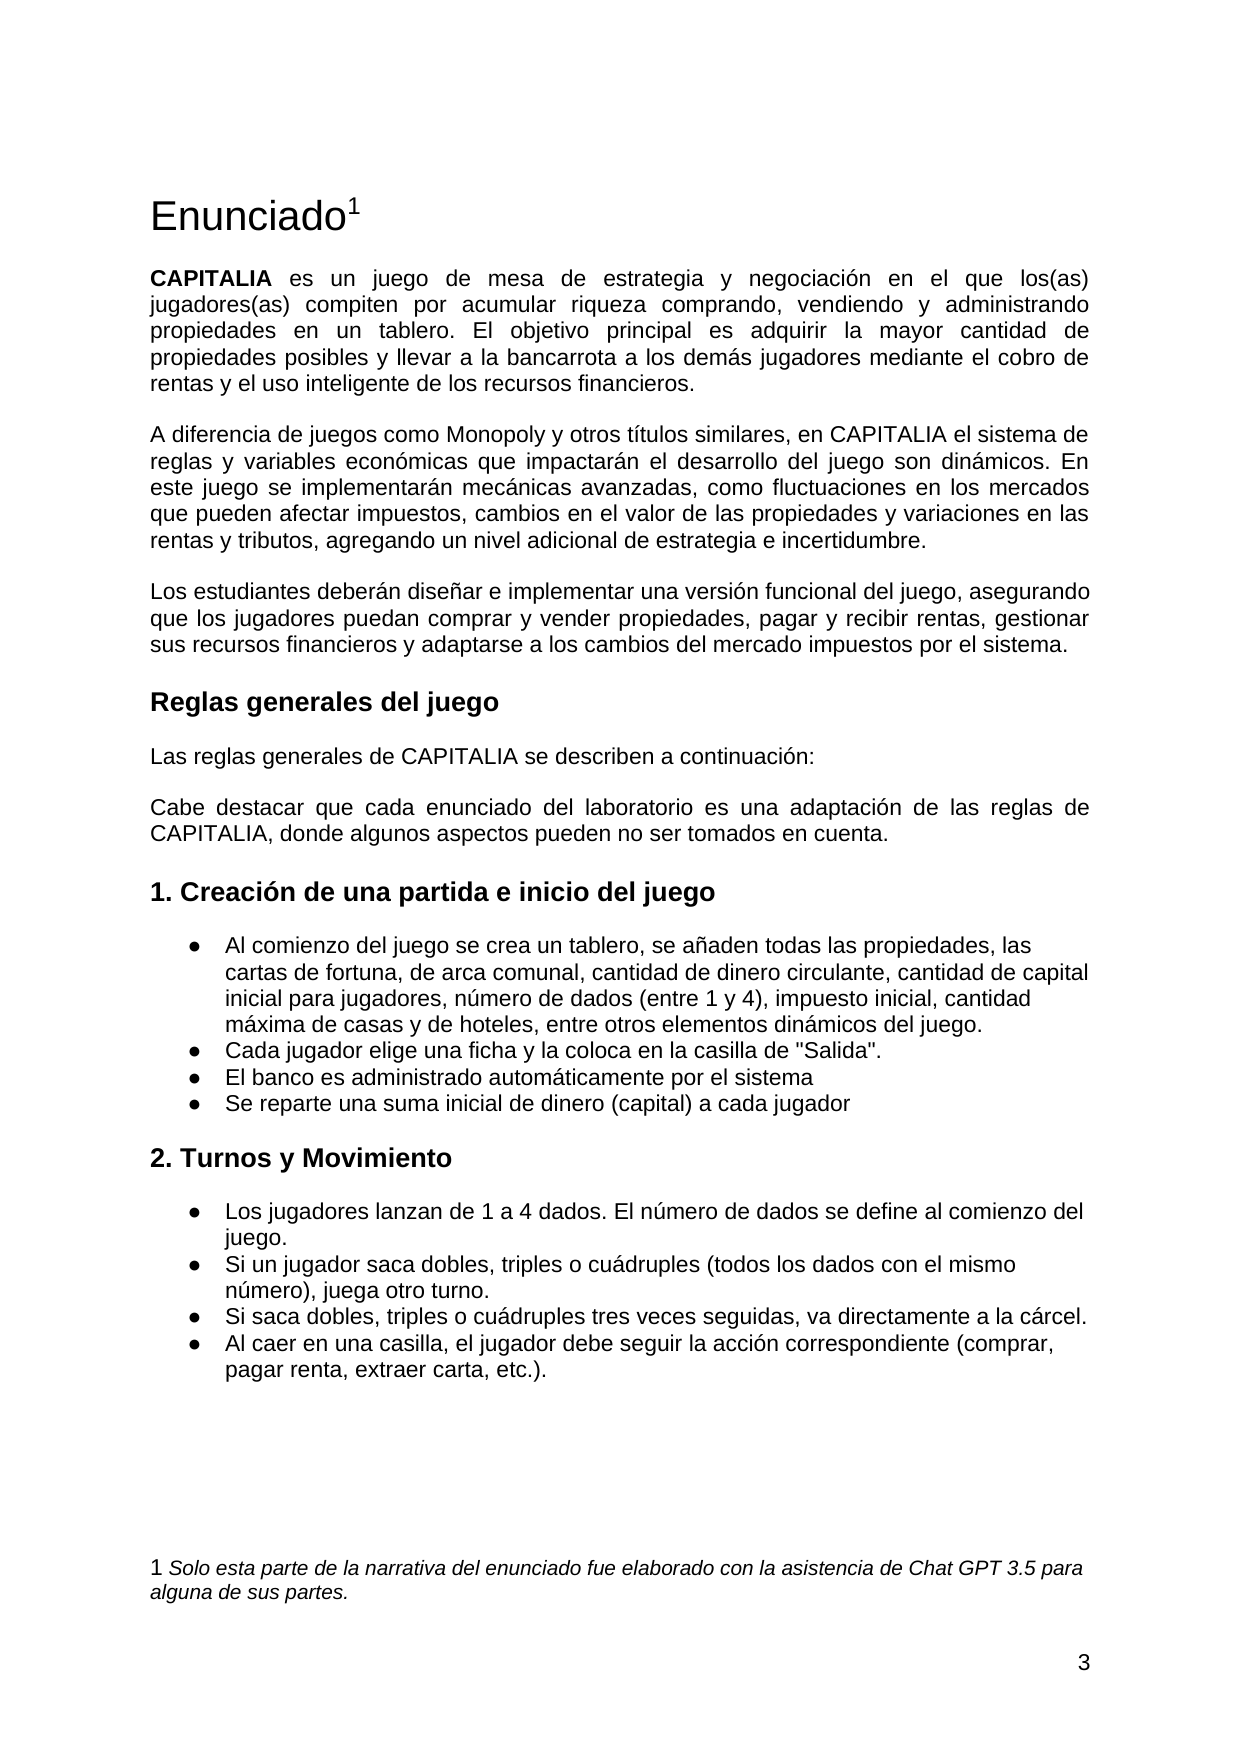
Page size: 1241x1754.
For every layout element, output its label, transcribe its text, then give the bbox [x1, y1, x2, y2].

subtitle Reglas generales del juego [150, 686, 1090, 718]
list Cada jugador elige una ficha y la coloca en la casilla de "Salida". [187, 1037, 1090, 1064]
text Cabe destacar que cada enunciado del laboratorio es una adaptación de las reglas de CAPITALIA, donde algunos aspectos pueden no ser tomados en cuenta. [150, 794, 1090, 847]
list Si saca dobles, triples o cuádruples tres veces seguidas, va directamente a la cárcel. [187, 1303, 1090, 1329]
subtitle Enunciado [150, 192, 1090, 239]
text Los estudiantes deberán diseñar e implementar una versión funcional del juego, asegurando que los jugadores puedan comprar y vender propiedades, pagar y recibir rentas, gestionar sus recursos financieros y adaptarse a los cambios del mercado impuestos por el sistema. [150, 578, 1090, 657]
list Se reparte una suma inicial de dinero (capital) a cada jugador [187, 1090, 1090, 1117]
list Los jugadores lanzan de 1 a 4 dados. El número de dados se define al comienzo del juego. [187, 1198, 1090, 1251]
text CAPITALIA es un juego de mesa de estrategia y negociación en el que los(as) jugadores(as) compiten por acumular riqueza comprando, vendiendo y administrando propiedades en un tablero. El objetivo principal es adquirir la mayor cantidad de propiedades posibles y llevar a la bancarrota a los demás jugadores mediante el cobro de rentas y el uso inteligente de los recursos financieros. [150, 264, 1090, 396]
list Si un jugador saca dobles, triples o cuádruples (todos los dados con el mismo número), juega otro turno. [187, 1251, 1090, 1303]
text 2. Turnos y Movimiento [150, 1142, 1090, 1173]
list El banco es administrado automáticamente por el sistema [187, 1064, 1090, 1090]
text Las reglas generales de CAPITALIA se describen a continuación: [150, 743, 1090, 769]
list Al caer en una casilla, el jugador debe seguir la acción correspondiente (comprar, pagar renta, extraer carta, etc.). [187, 1329, 1090, 1382]
list Al comienzo del juego se crea un tablero, se añaden todas las propiedades, las cartas de fortuna, de arca comunal, cantidad de dinero circulante, cantidad de capital inicial para jugadores, número de dados (entre 1 y 4), impuesto inicial, cantidad máxima de casas y de hoteles, entre otros elementos dinámicos del juego. [187, 932, 1090, 1037]
text A diferencia de juegos como Monopoly y otros títulos similares, en CAPITALIA el sistema de reglas y variables económicas que impactarán el desarrollo del juego son dinámicos. En este juego se implementarán mecánicas avanzadas, como fluctuaciones en los mercados que pueden afectar impuestos, cambios en el valor de las propiedades y variaciones en las rentas y tributos, agregando un nivel adicional de estrategia e incertidumbre. [150, 421, 1090, 553]
subtitle 1. Creación de una partida e inicio del juego [150, 876, 1090, 907]
